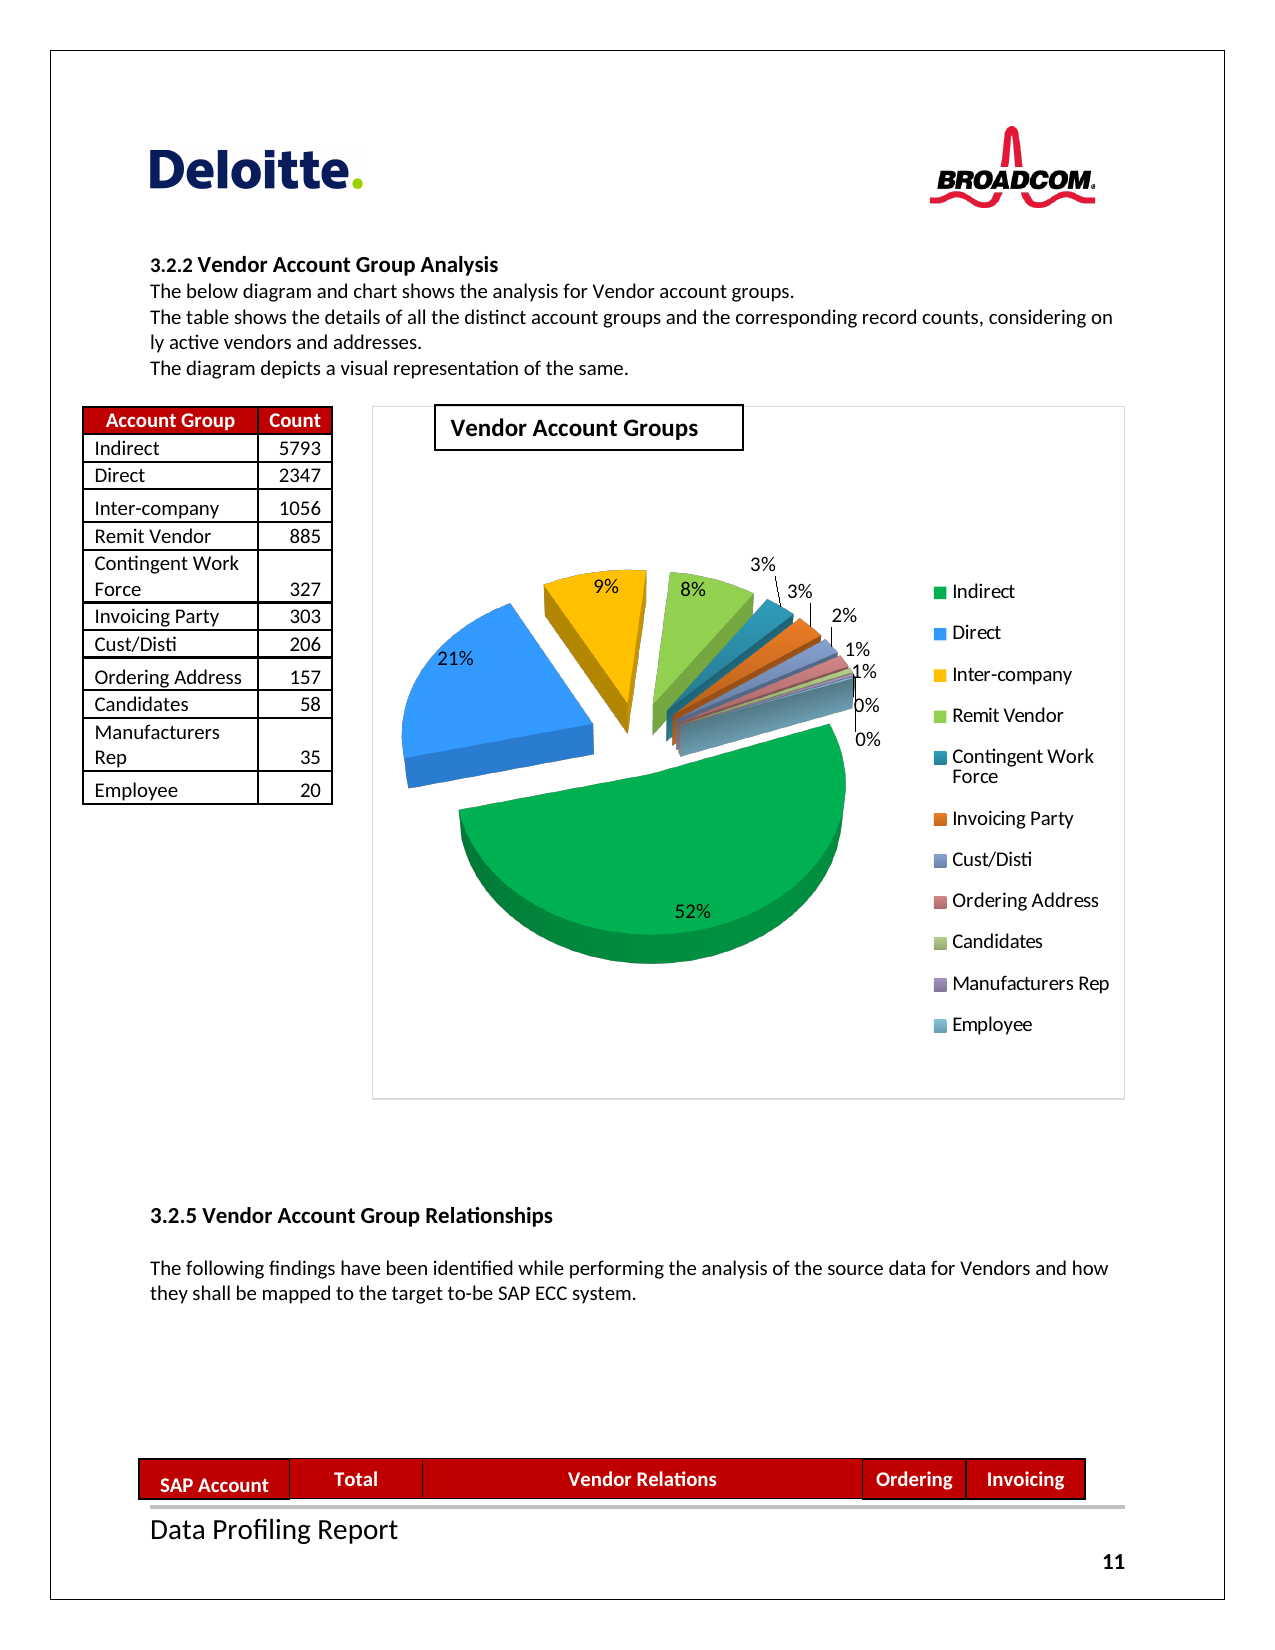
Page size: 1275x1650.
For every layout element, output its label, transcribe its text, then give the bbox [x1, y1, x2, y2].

table_cell 206 [259, 631, 331, 656]
table_cell 5793 [259, 435, 331, 461]
picture [150, 150, 363, 189]
table_cell Direct [84, 463, 257, 488]
table_header Ordering address [863, 1460, 965, 1498]
table_cell Ordering Address [84, 659, 257, 689]
table_cell Contingent Work Force [84, 551, 257, 601]
text The below diagram and chart shows the analysis for Vendor account groups. [150, 278, 1125, 304]
table_header Total Vendor Count [290, 1459, 422, 1498]
table_cell 20 [259, 772, 331, 803]
table_cell Candidates [84, 691, 257, 717]
text The diagram depicts a visual representation of the same. [150, 355, 1125, 380]
table_header Count [259, 408, 331, 433]
table_cell 157 [259, 659, 331, 689]
picture [929, 126, 1096, 208]
table_cell Invoicing Party [84, 604, 257, 629]
table_cell Cust/Disti [84, 631, 257, 656]
text The following findings have been identified while performing the analysis of the source data for Vendors and how they shall be mapped to the target to-be SAP ECC system. [150, 1255, 1125, 1306]
table_cell Manufacturers Rep [84, 719, 257, 770]
table_cell Indirect [84, 435, 257, 461]
table_header Account Group [84, 408, 257, 433]
table_cell 885 [259, 523, 331, 548]
table_cell Inter-company [84, 490, 257, 521]
table_cell 2347 [259, 463, 331, 488]
table_cell 58 [259, 691, 331, 717]
table_header Vendor Relations [422, 1459, 862, 1498]
table_cell Employee [84, 772, 257, 803]
table_cell 303 [259, 604, 331, 629]
subtitle 3.2.2 Vendor Account Group Analysis [150, 250, 1125, 278]
table_cell 35 [259, 719, 331, 770]
table_header SAP Account Groups [140, 1460, 289, 1498]
table_header Invoicing party [967, 1460, 1084, 1498]
subtitle 3.2.5 Vendor Account Group Relationships [150, 1201, 1125, 1229]
table_cell 327 [259, 551, 331, 601]
table_cell Remit Vendor [84, 523, 257, 548]
text The table shows the details of all the distinct account groups and the corresponding record counts, considering on ly active vendors and addresses. [150, 304, 1125, 355]
table_cell 1056 [259, 490, 331, 521]
